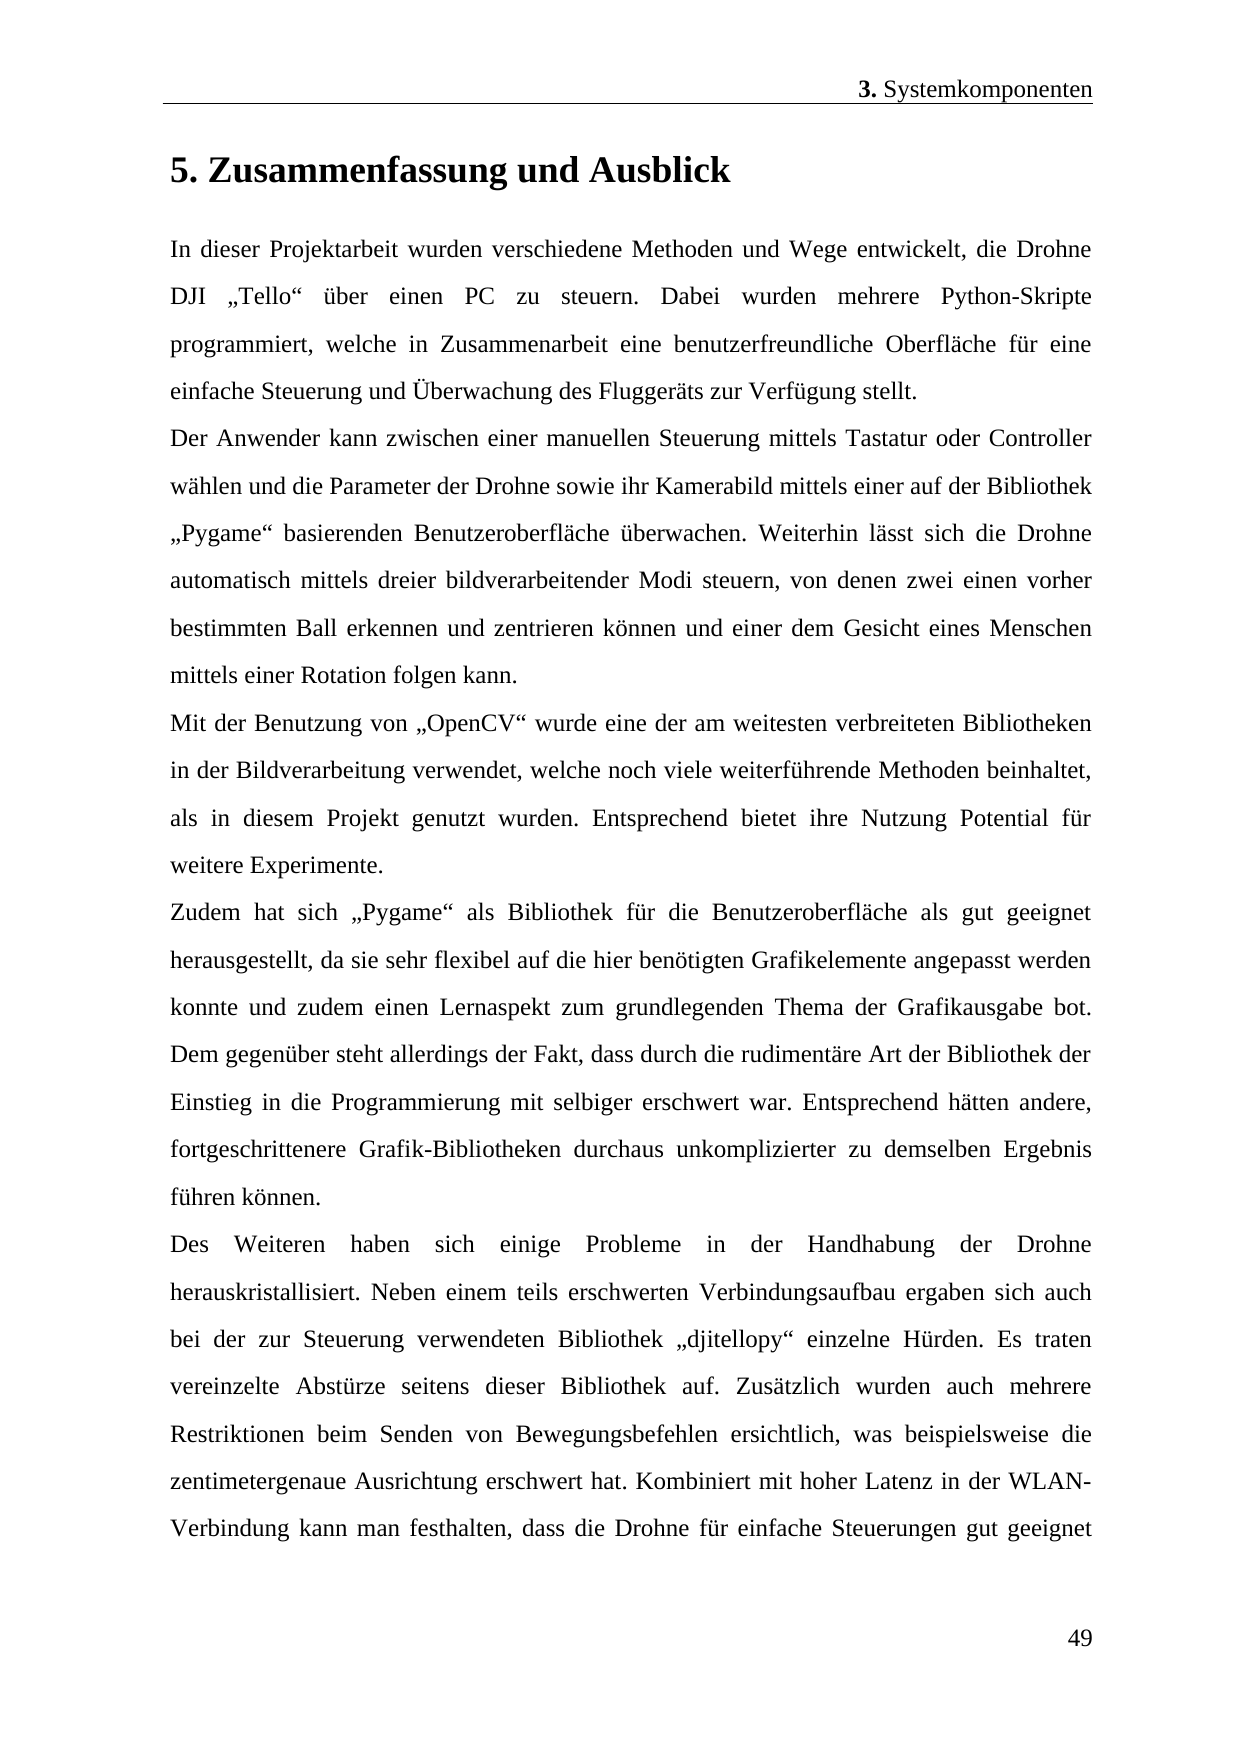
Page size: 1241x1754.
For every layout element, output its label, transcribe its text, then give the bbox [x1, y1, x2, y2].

text Zudem hat sich „Pygame“ als Bibliothek für die Benutzeroberfläche als gut geeignet herausgestellt, da sie sehr flexibel auf die hier benötigten Grafikelemente angepasst werden konnte und zudem einen Lernaspekt zum grundlegenden Thema der Grafikausgabe bot. Dem gegenüber steht allerdings der Fakt, dass durch die rudimentäre Art der Bibliothek der Einstieg in die Programmierung mit selbiger erschwert war. Entsprechend hätten andere, fortgeschrittenere Grafik-Bibliotheken durchaus unkomplizierter zu demselben Ergebnis führen können. [170, 897, 1093, 1211]
subtitle 5. Zusammenfassung und Ausblick [170, 148, 1093, 191]
text Der Anwender kann zwischen einer manuellen Steuerung mittels Tastatur oder Controller wählen und die Parameter der Drohne sowie ihr Kamerabild mittels einer auf der Bibliothek „Pygame“ basierenden Benutzeroberfläche überwachen. Weiterhin lässt sich die Drohne automatisch mittels dreier bildverarbeitender Modi steuern, von denen zwei einen vorher bestimmten Ball erkennen und zentrieren können und einer dem Gesicht eines Menschen mittels einer Rotation folgen kann. [170, 423, 1093, 689]
text Mit der Benutzung von „OpenCV“ wurde eine der am weitesten verbreiteten Bibliotheken in der Bildverarbeitung verwendet, welche noch viele weiterführende Methoden beinhaltet, als in diesem Projekt genutzt wurden. Entsprechend bietet ihre Nutzung Potential für weitere Experimente. [170, 708, 1093, 879]
text In dieser Projektarbeit wurden verschiedene Methoden und Wege entwickelt, die Drohne DJI „Tello“ über einen PC zu steuern. Dabei wurden mehrere Python-Skripte programmiert, welche in Zusammenarbeit eine benutzerfreundliche Oberfläche für eine einfache Steuerung und Überwachung des Fluggeräts zur Verfügung stellt. [170, 234, 1093, 405]
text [170, 1229, 1093, 1542]
